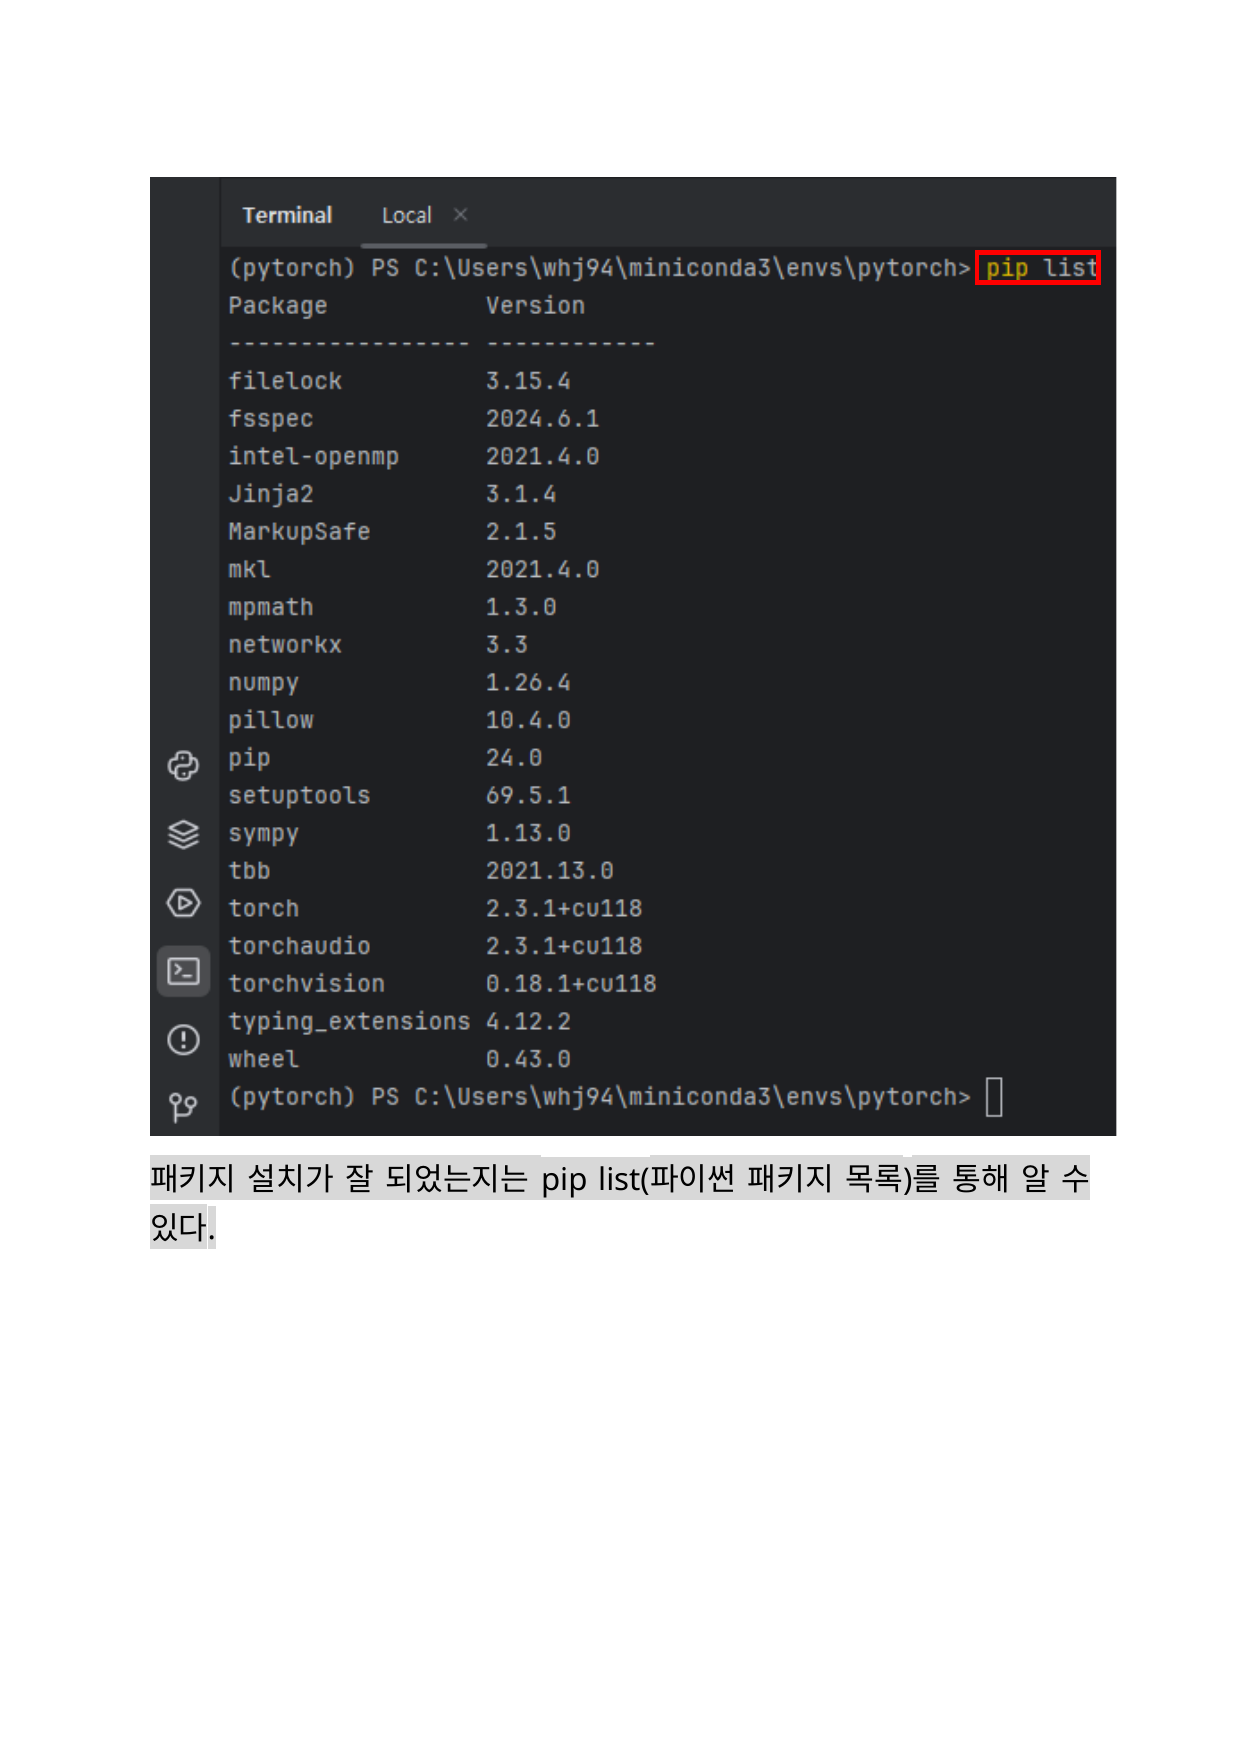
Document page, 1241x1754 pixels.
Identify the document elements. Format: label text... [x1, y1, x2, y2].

text 패키지 설치가 잘 되었는지는 pip list(파이썬 패키지 목록)를 통해 알 수 있다. [150, 1200, 1090, 1249]
picture [150, 177, 1117, 1136]
